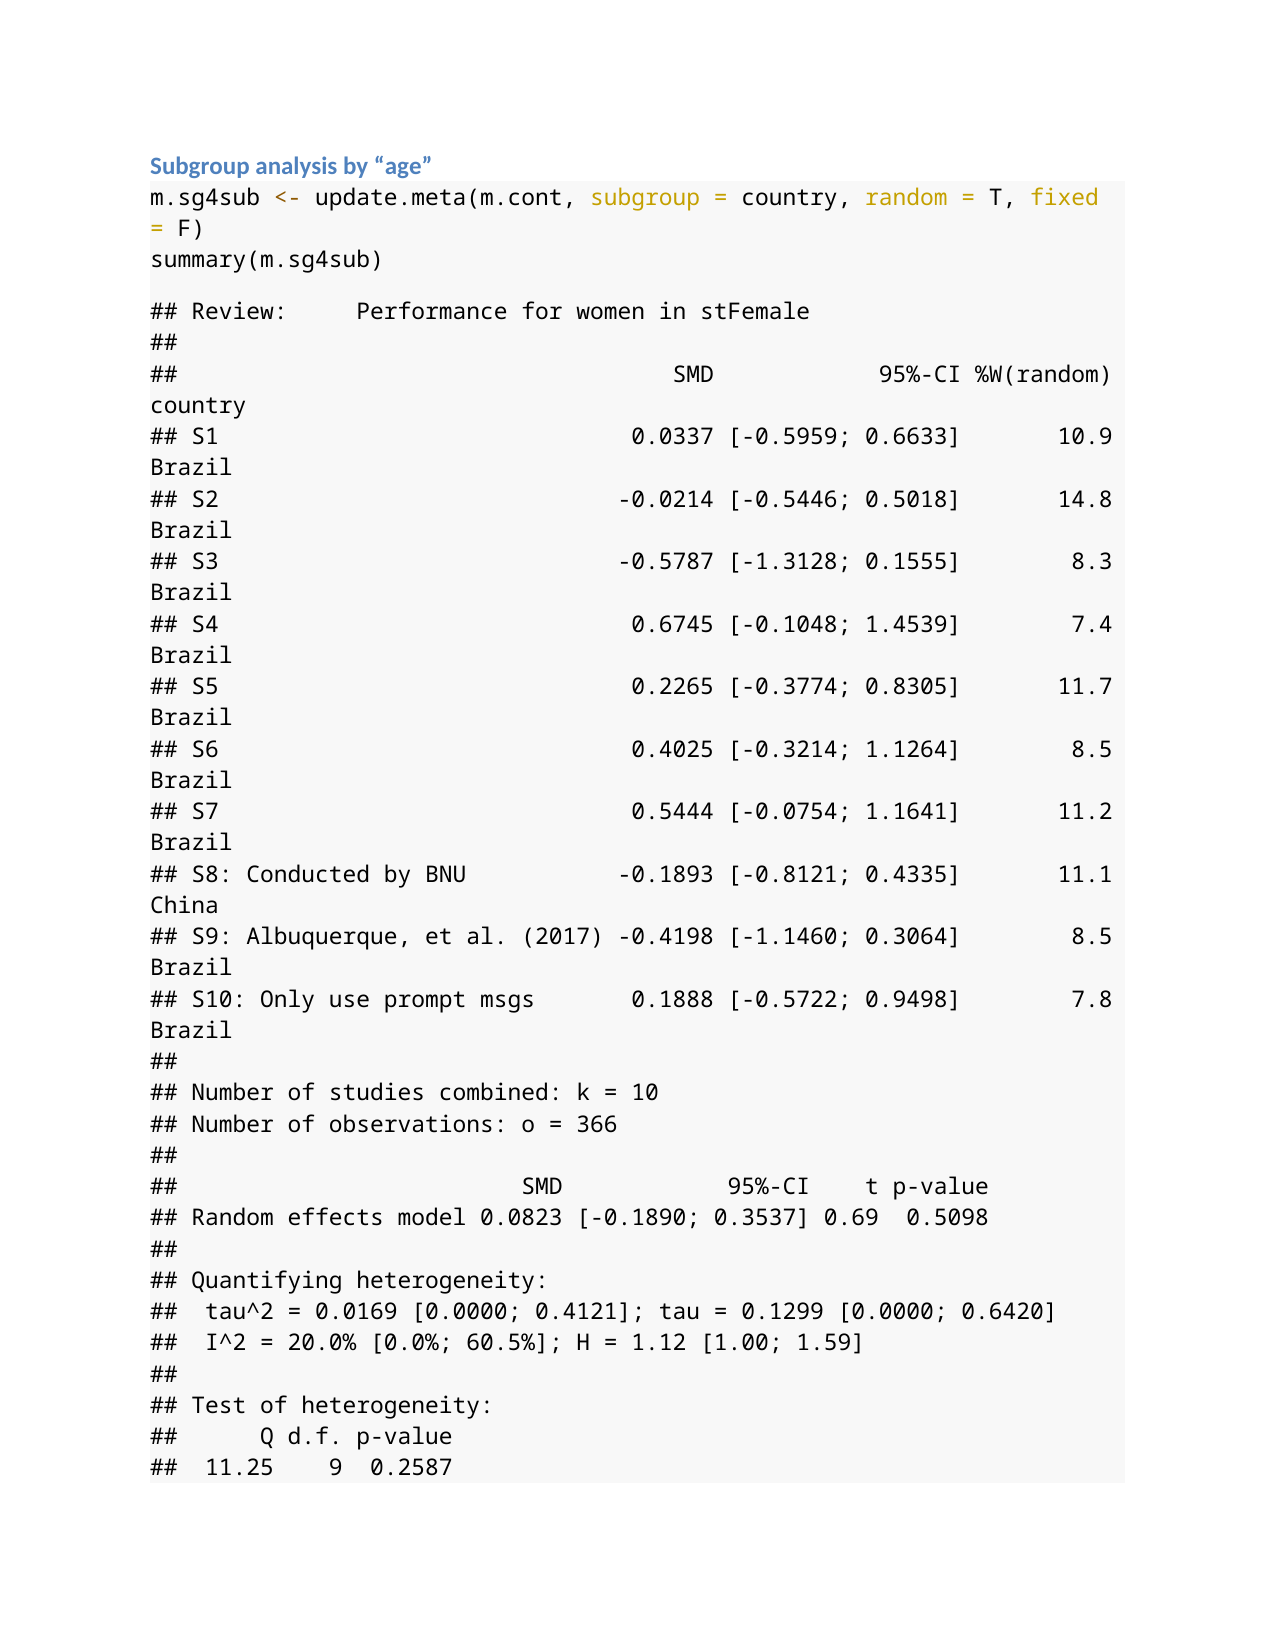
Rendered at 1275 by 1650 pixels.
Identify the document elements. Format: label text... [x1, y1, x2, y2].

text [150, 295, 1125, 1483]
subtitle Subgroup analysis by “age” [150, 150, 1125, 181]
text m.sg4sub <- update.meta(m.cont, subgroup = country, random = T, fixed = F) summary(m.sg4sub) [205, 181, 1125, 274]
